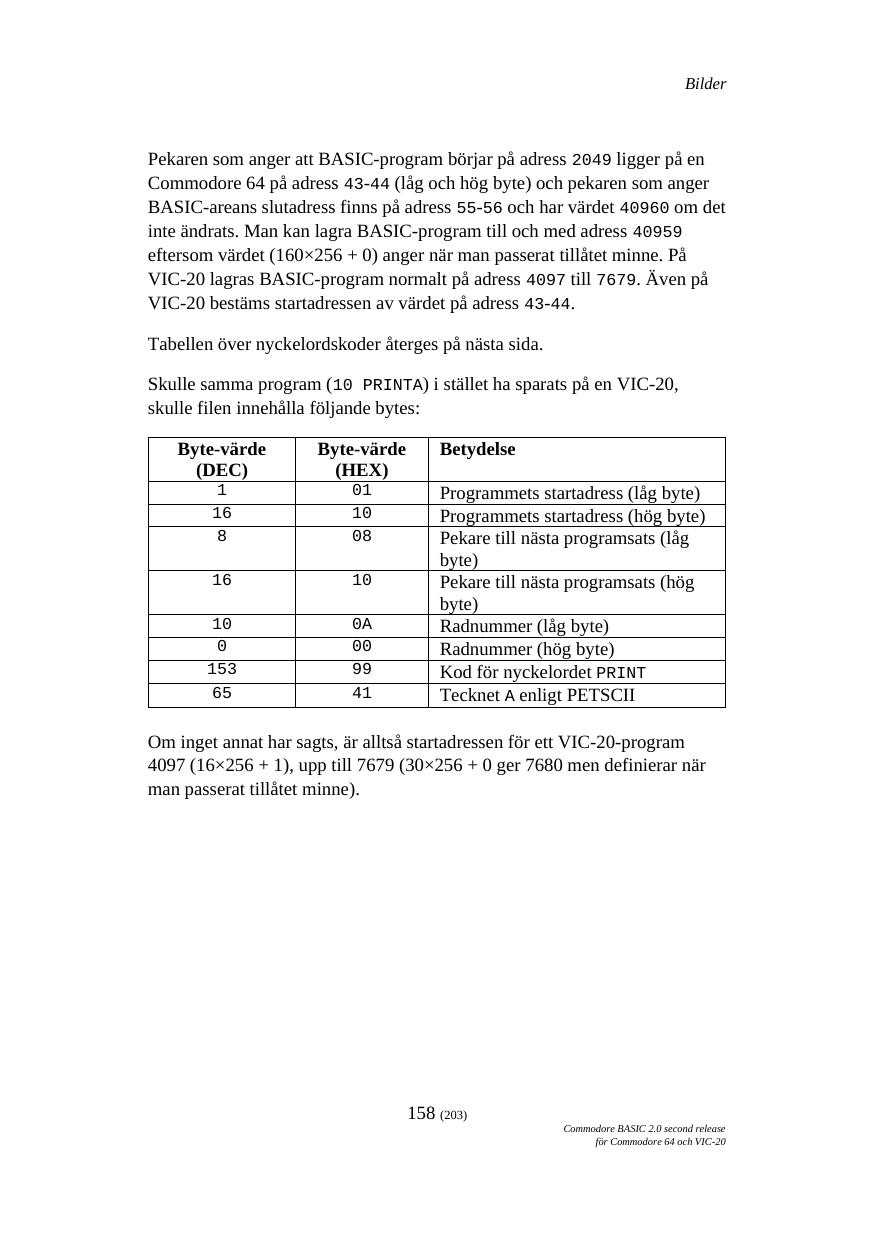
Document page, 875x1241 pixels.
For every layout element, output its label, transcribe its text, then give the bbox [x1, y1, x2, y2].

table_cell Radnummer (låg byte) [429, 615, 725, 637]
table_cell Pekare till nästa programsats (hög byte) [429, 571, 725, 614]
table_cell Radnummer (hög byte) [429, 638, 725, 659]
table_cell 8 [149, 527, 295, 570]
table_header Byte-värde (DEC) [149, 438, 295, 481]
table_cell Programmets startadress (låg byte) [429, 482, 725, 503]
table_cell Programmets startadress (hög byte) [429, 505, 725, 526]
table_cell 41 [296, 684, 428, 707]
table_header Betydelse [429, 438, 725, 481]
table_header Byte-värde (HEX) [296, 438, 428, 481]
text Skulle samma program (10 PRINTA) i stället ha sparats på en VIC-20, skulle filen innehålla följande bytes: [148, 373, 726, 418]
table_cell 16 [149, 571, 295, 614]
table_cell 10 [296, 505, 428, 526]
table_cell 0 [149, 638, 295, 659]
table_cell 99 [296, 661, 428, 683]
table_cell Tecknet A enligt PETSCII [429, 684, 725, 707]
table_cell 08 [296, 527, 428, 570]
table_cell 16 [149, 505, 295, 526]
table_cell 65 [149, 684, 295, 707]
table_cell 0A [296, 615, 428, 637]
table_cell 10 [149, 615, 295, 637]
text Tabellen över nyckelordskoder återges på nästa sida. [148, 333, 726, 354]
table_cell Pekare till nästa programsats (låg byte) [429, 527, 725, 570]
text Pekaren som anger att BASIC-program börjar på adress 2049 ligger på en Commodore 64 på adress 43-44 (låg och hög byte) och pekaren som anger BASIC-areans slutadress finns på adress 55-56 och har värdet 40960 om det inte ändrats. Man kan lagra BASIC-program till och med adress 40959 eftersom värdet (160×256 + 0) anger när man passerat tillåtet minne. På VIC-20 lagras BASIC-program normalt på adress 4097 till 7679. Även på VIC-20 bestäms startadressen av värdet på adress 43-44. [148, 148, 726, 314]
table_cell 10 [296, 571, 428, 614]
table_cell 01 [296, 482, 428, 503]
table_cell 1 [149, 482, 295, 503]
table_cell 153 [149, 661, 295, 683]
table_cell 00 [296, 638, 428, 659]
text Om inget annat har sagts, är alltså startadressen för ett VIC-20-program 4097 (16×256 + 1), upp till 7679 (30×256 + 0 ger 7680 men definierar när man passerat tillåtet minne). [148, 708, 726, 799]
table_cell Kod för nyckelordet PRINT [429, 661, 725, 683]
